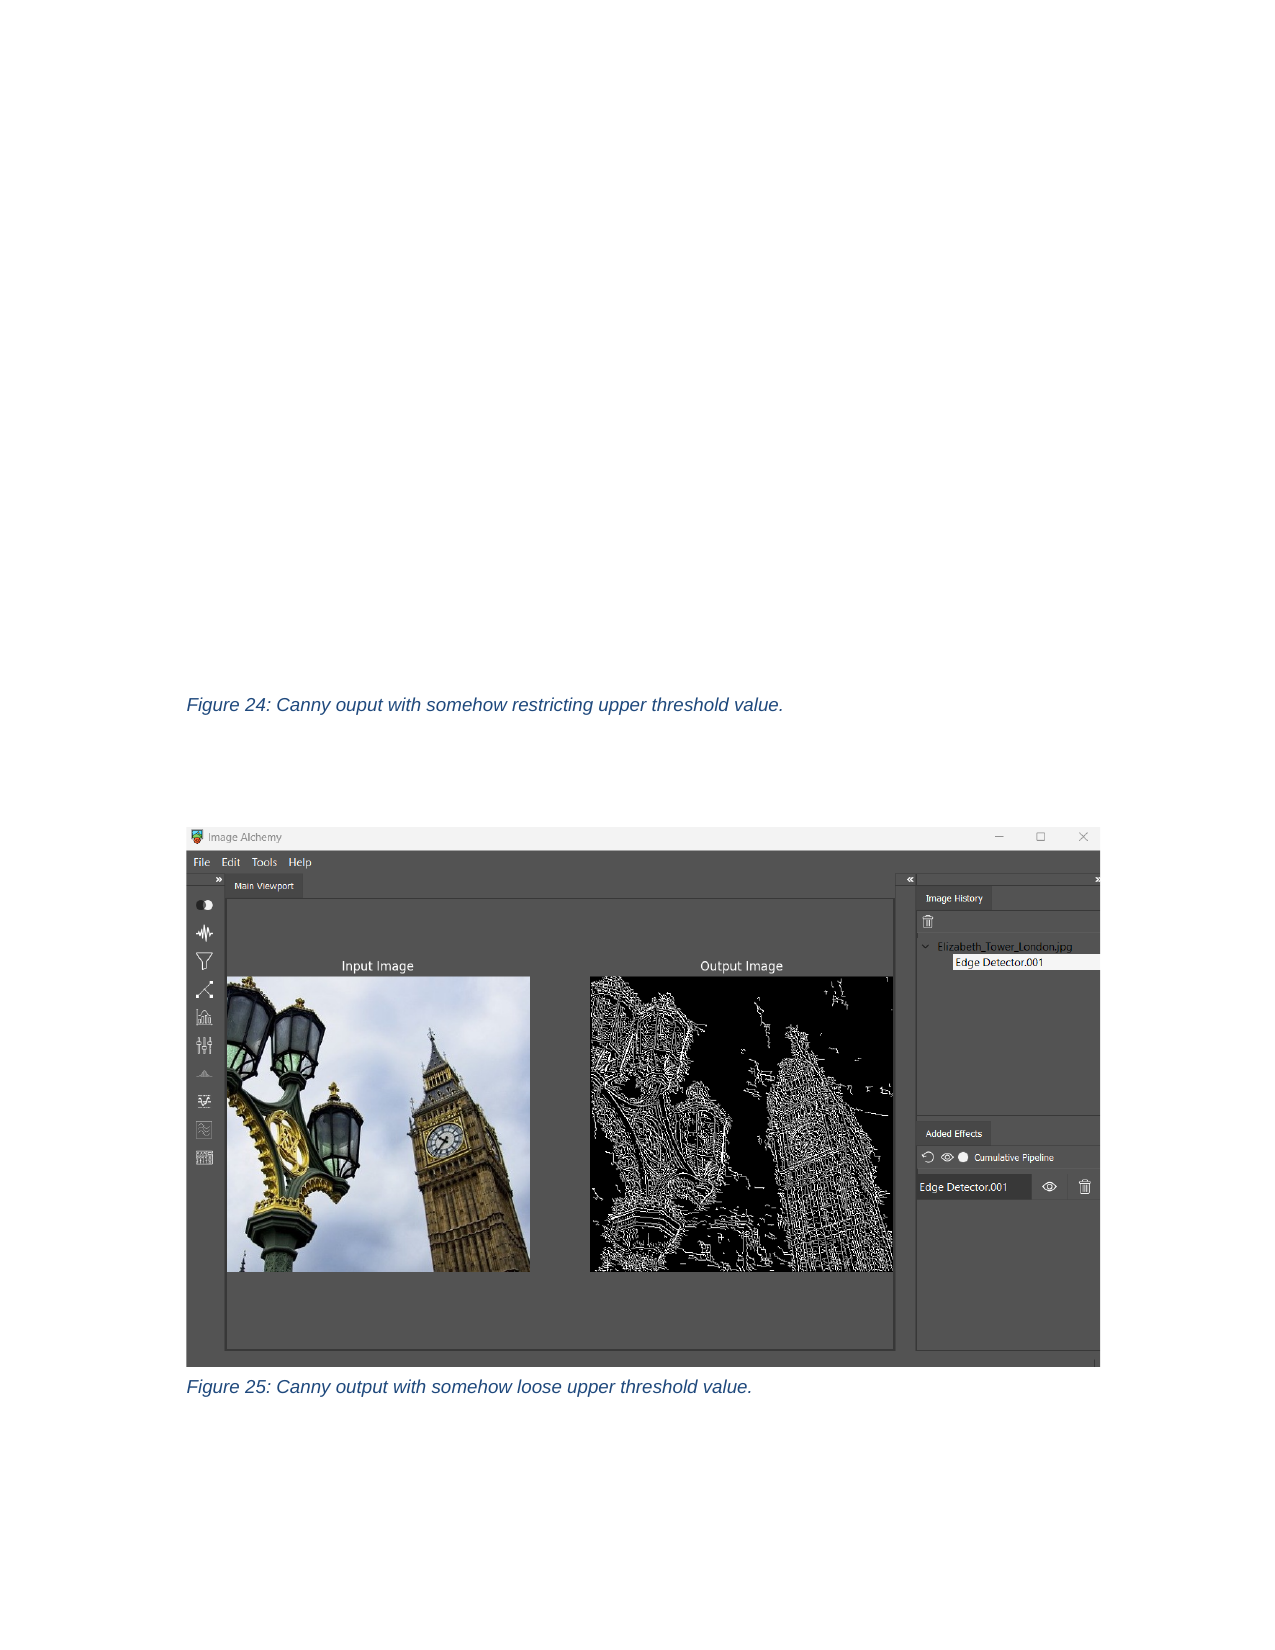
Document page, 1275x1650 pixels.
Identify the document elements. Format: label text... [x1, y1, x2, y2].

picture [186, 827, 1101, 1367]
text Figure 24: Canny ouput with somehow restricting upper threshold value. [150, 694, 1125, 715]
